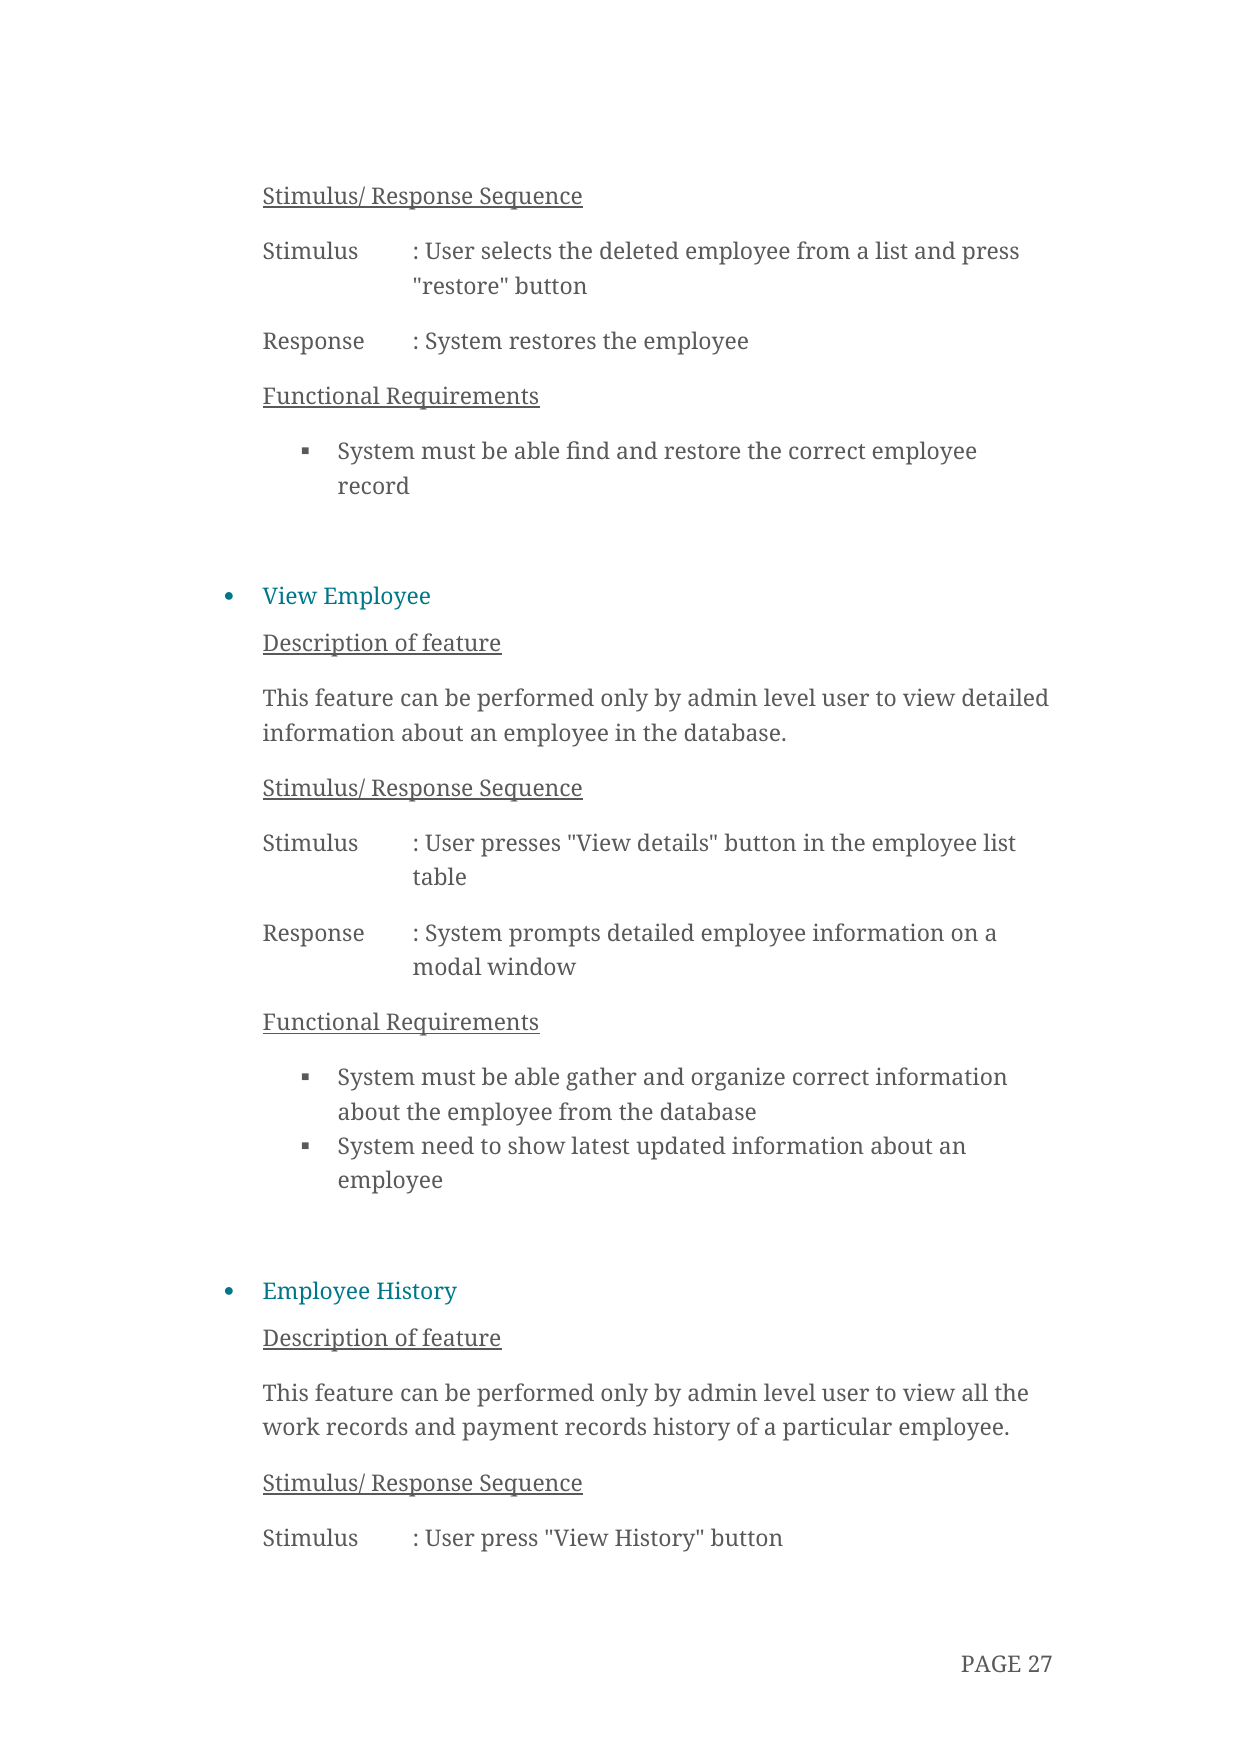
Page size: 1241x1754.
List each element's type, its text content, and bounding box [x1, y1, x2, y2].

text Stimulus/ Response Sequence [262, 180, 1053, 211]
text This feature can be performed only by admin level user to view all the work records and payment records history of a particular employee. [262, 1377, 1053, 1442]
list System must be able gather and organize correct information about the employee from the database [300, 1061, 1053, 1127]
text Stimulus : User press "View History" button [262, 1522, 1053, 1553]
text Description of feature [187, 627, 1053, 658]
subtitle View Employee [225, 580, 1053, 611]
text Description of feature [187, 1322, 1053, 1353]
text Functional Requirements [262, 380, 1053, 411]
list System need to show latest updated information about an employee [300, 1130, 1053, 1196]
text Response : System prompts detailed employee information on a modal window [262, 916, 1053, 982]
text This feature can be performed only by admin level user to view detailed information about an employee in the database. [262, 682, 1053, 748]
text Stimulus : User presses "View details" button in the employee list table [262, 827, 1053, 892]
text Stimulus/ Response Sequence [262, 1466, 1053, 1498]
text Functional Requirements [262, 1006, 1053, 1037]
list System must be able find and restore the correct employee record [300, 435, 1053, 501]
text Stimulus : User selects the deleted employee from a list and press "restore" button [262, 235, 1053, 301]
text Response : System restores the employee [262, 325, 1053, 356]
text Stimulus/ Response Sequence [262, 772, 1053, 803]
subtitle Employee History [225, 1275, 1053, 1306]
